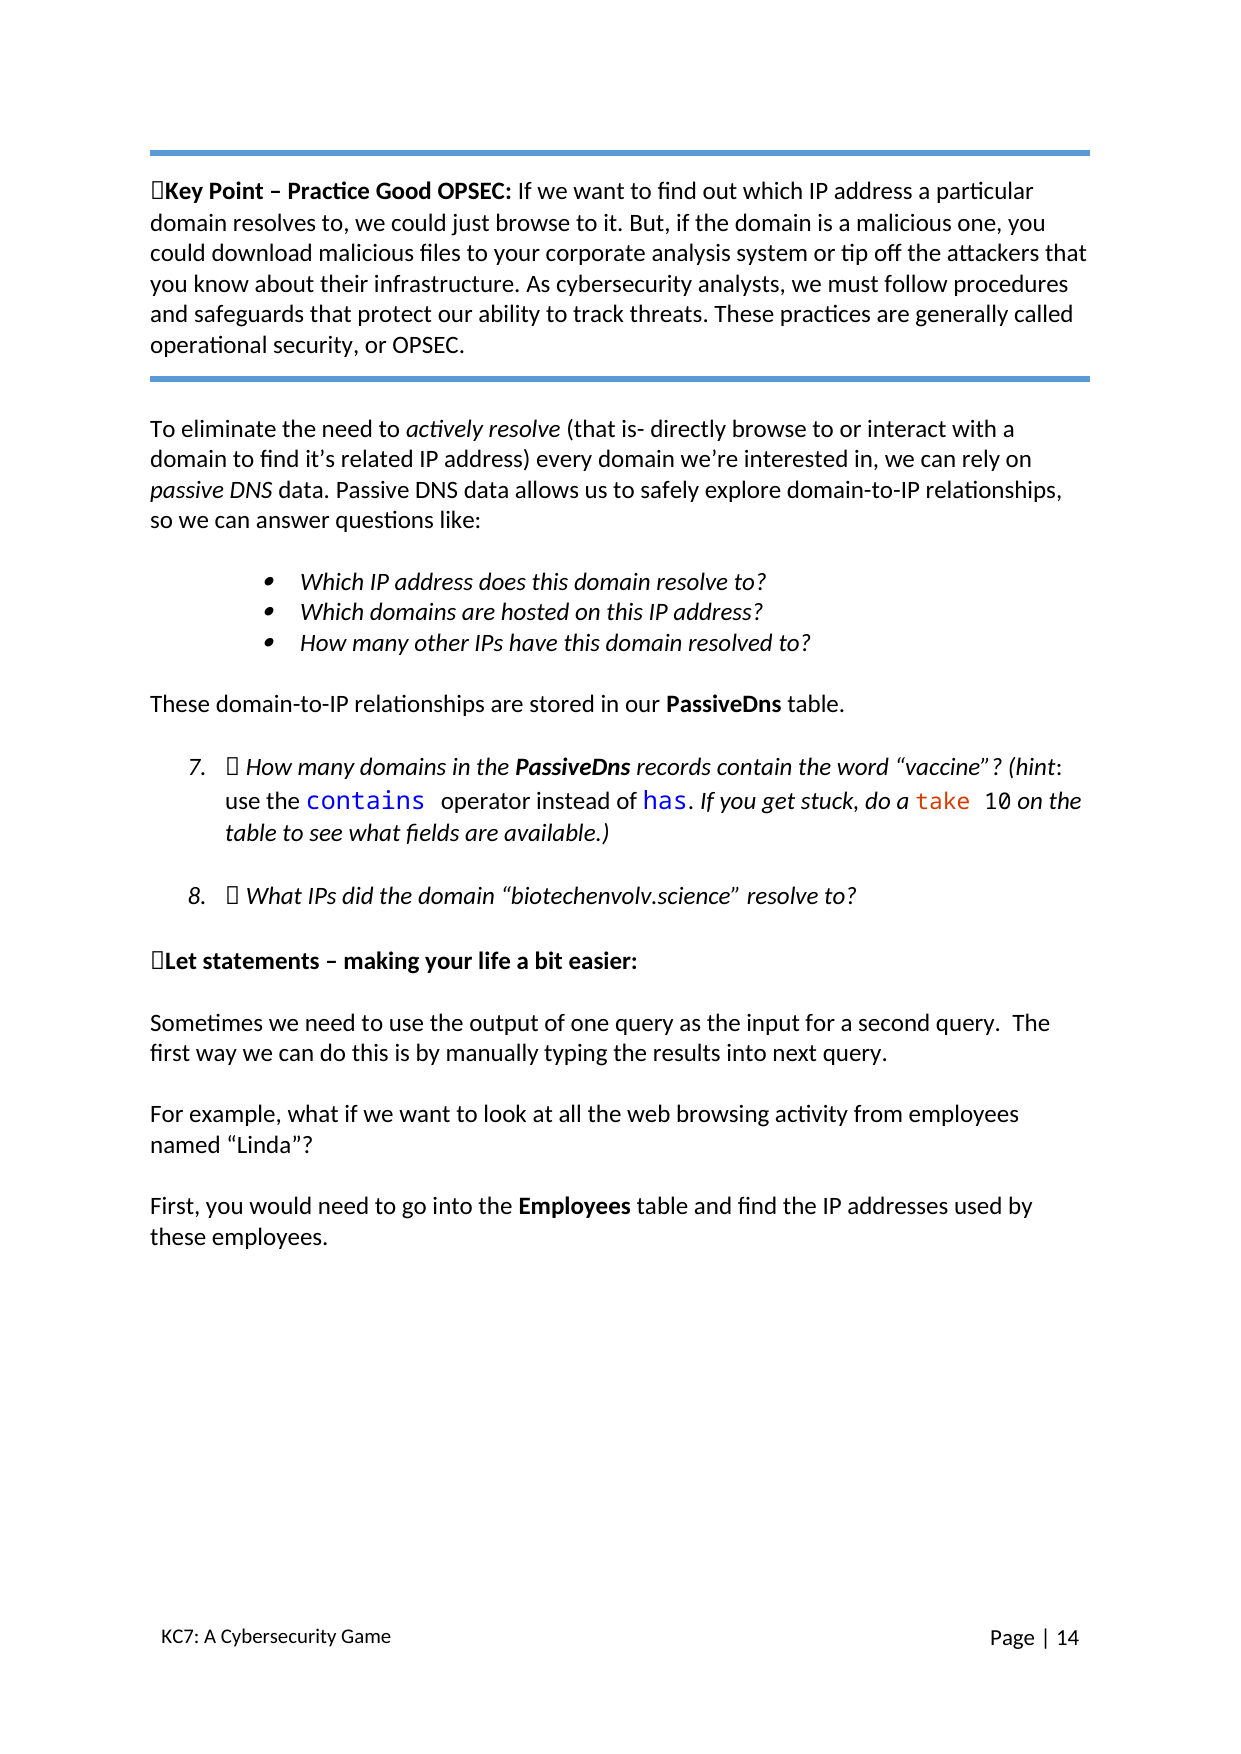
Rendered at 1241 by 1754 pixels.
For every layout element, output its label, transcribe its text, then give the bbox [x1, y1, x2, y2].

list What IPs did the domain “biotechenvolv.science” resolve to? [187, 878, 1090, 912]
text Sometimes we need to use the output of one query as the input for a second query. The first way we can do this is by manually typing the results into next query. [150, 1007, 1090, 1068]
text For example, what if we want to look at all the web browsing activity from employees named “Linda”? [150, 1099, 1090, 1160]
list How many domains in the PassiveDns records contain the word “vaccine”? (hint: use the contains operator instead of has. If you get stuck, do a take 10 on the table to see what fields are available.) [187, 749, 1090, 847]
text To eliminate the need to actively resolve (that is- directly browse to or interact with a domain to find it’s related IP address) every domain we’re interested in, we can rely on passive DNS data. Passive DNS data allows us to safely explore domain-to-IP relationships, so we can answer questions like: [150, 413, 1090, 535]
text Key Point – Practice Good OPSEC: If we want to find out which IP address a particular domain resolves to, we could just browse to it. But, if the domain is a malicious one, you could download malicious files to your corporate analysis system or tip off the attackers that you know about their infrastructure. As cybersecurity analysts, we must follow procedures and safeguards that protect our ability to track threats. These practices are generally called operational security, or OPSEC. [150, 156, 1090, 376]
list Which IP address does this domain resolve to? [262, 566, 1090, 596]
text These domain-to-IP relationships are stored in our PassiveDns table. [150, 688, 1090, 718]
text First, you would need to go into the Employees table and find the IP addresses used by these employees. [150, 1190, 1090, 1251]
text Let statements – making your life a bit easier: [150, 942, 1090, 977]
list How many other IPs have this domain resolved to? [262, 627, 1090, 657]
list Which domains are hosted on this IP address? [262, 596, 1090, 627]
